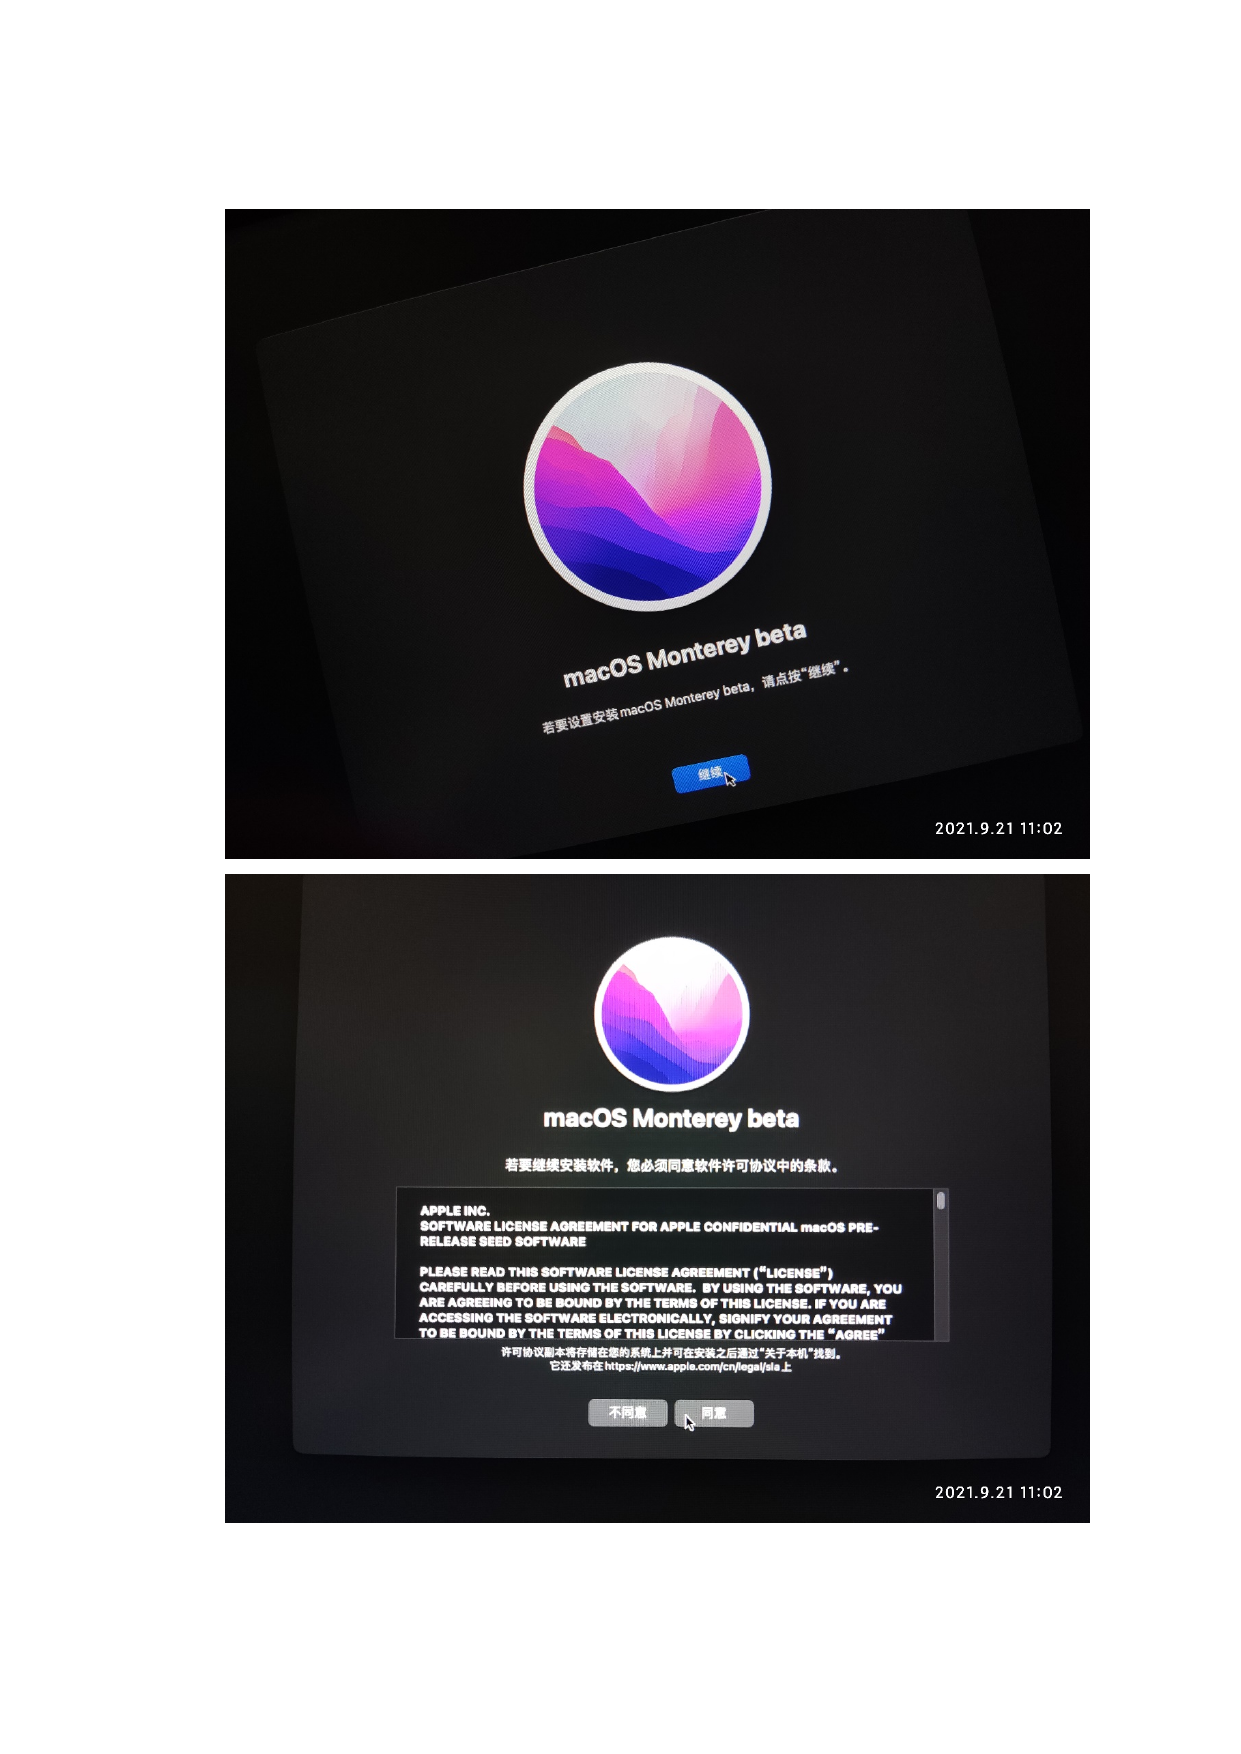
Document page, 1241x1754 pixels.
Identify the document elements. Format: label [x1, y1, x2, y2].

picture [225, 874, 1090, 1523]
picture [225, 209, 1090, 859]
